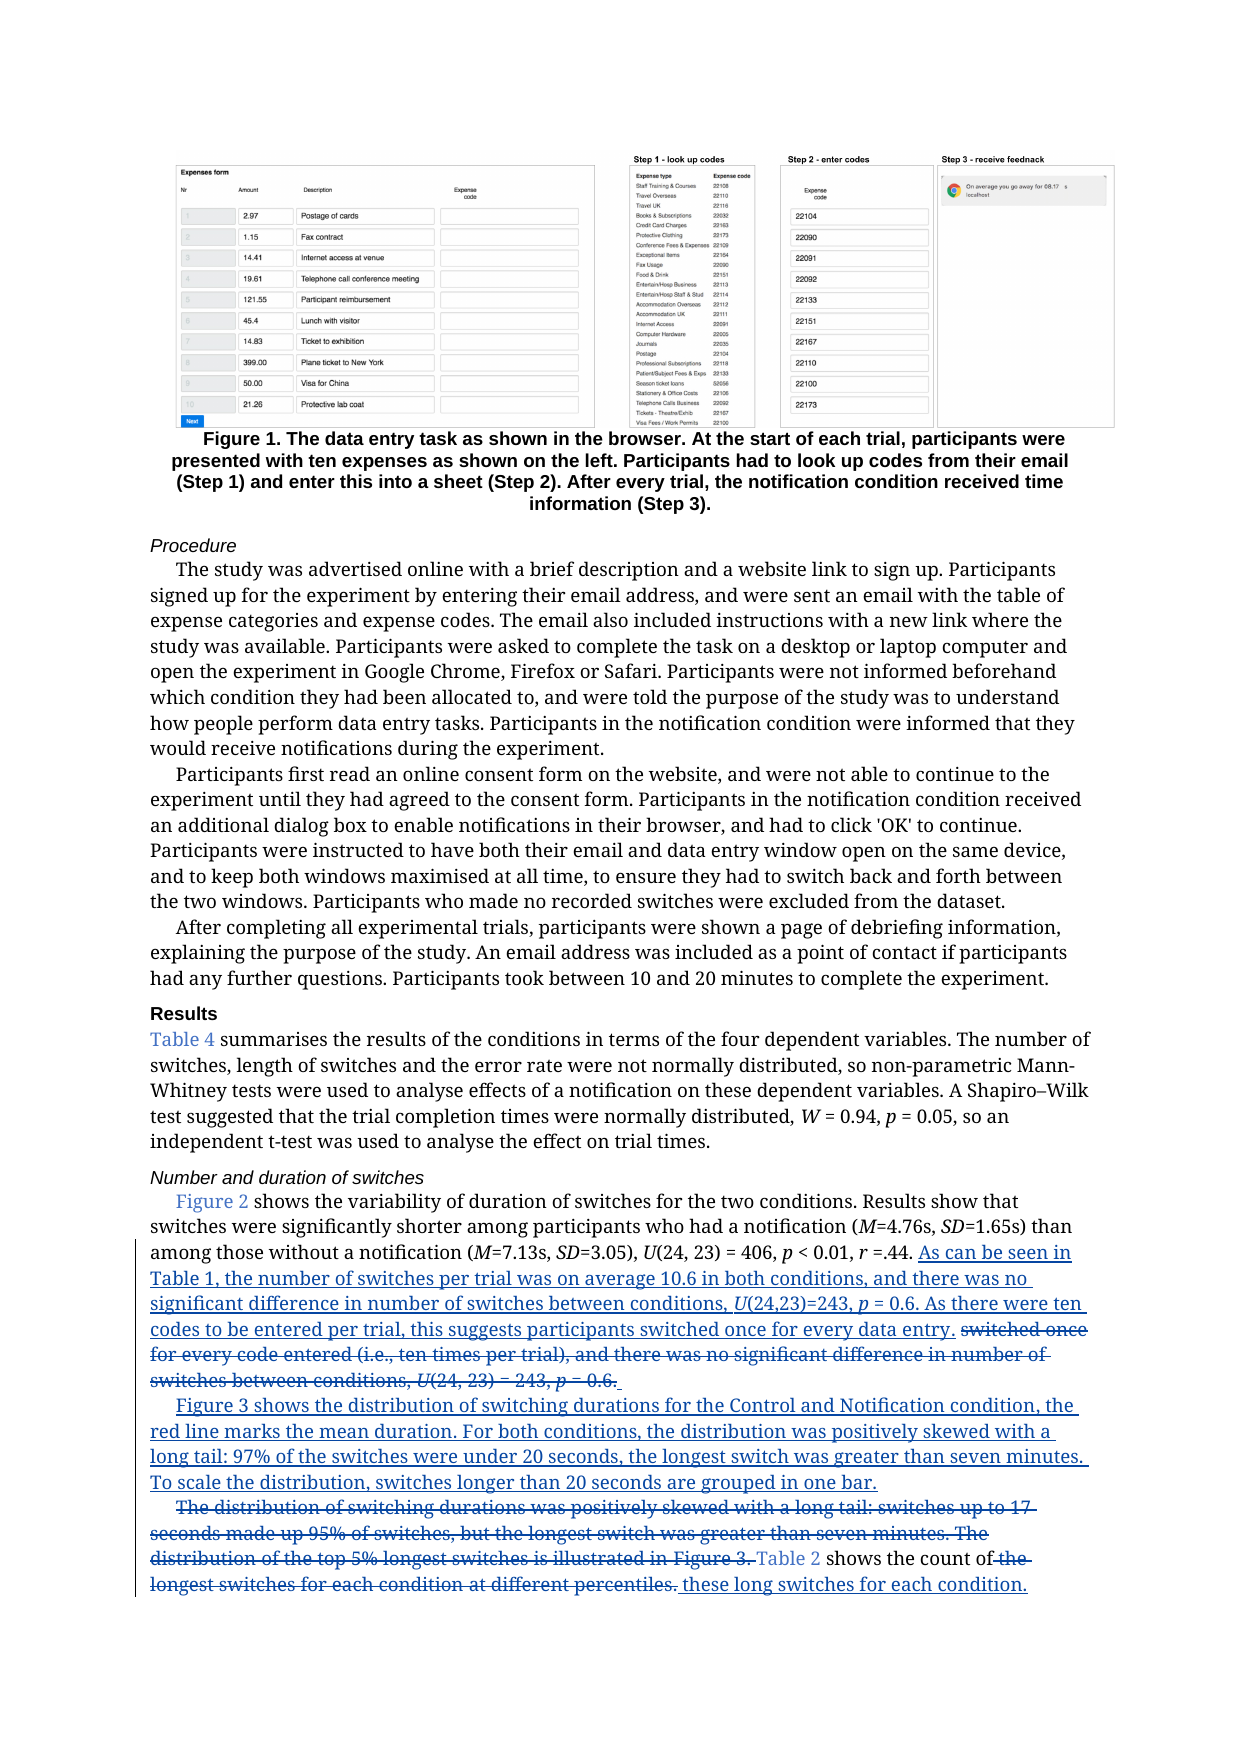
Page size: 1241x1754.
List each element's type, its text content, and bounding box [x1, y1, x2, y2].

subtitle Number and duration of switches [150, 1167, 1090, 1188]
text Figure 2 shows the variability of duration of switches for the two conditions. Results show that switches were significantly shorter among participants who had a notification (M=4.76s, SD=1.65s) than among those without a notification (M=7.13s, SD=3.05), U(24, 23) = 406, p < 0.01, r =.44. Table 1 [150, 1188, 1090, 1392]
text Participants first read an online consent form on the website, and were not able to continue to the experiment until they had agreed to the consent form. Participants in the notification condition received an additional dialog box to enable notifications in their browser, and had to click 'OK' to continue. Participants were instructed to have both their email and data entry window open on the same device, and to keep both windows maximised at all time, to ensure they had to switch back and forth between the two windows. Participants who made no recorded switches were excluded from the dataset. [150, 761, 1090, 914]
text Table 1 summarises the results of the conditions in terms of the four dependent variables. The number of switches, length of switches and the error rate were not normally distributed, so non-parametric Mann-Whitney tests were used to analyse effects of a notification on these dependent variables. A Shapiro–Wilk test suggested that the trial completion times were normally distributed, W = 0.94, p = 0.05, so an independent t-test was used to analyse the effect on trial times. [150, 1027, 1090, 1154]
subtitle Results [150, 1003, 1090, 1024]
text Table 2 shows the count of [150, 1494, 1090, 1597]
text The study was advertised online with a brief description and a website link to sign up. Participants signed up for the experiment by entering their email address, and were sent an email with the table of expense categories and expense codes. The email also included instructions with a new link where the study was available. Participants were asked to complete the task on a desktop or laptop computer and open the experiment in Google Chrome, Firefox or Safari. Participants were not informed beforehand which condition they had been allocated to, and were told the purpose of the study was to understand how people perform data entry tasks. Participants in the notification condition were informed that they would receive notifications during the experiment. [150, 557, 1090, 761]
subtitle Procedure [150, 535, 1090, 557]
text Figure 3 [150, 1392, 1090, 1494]
text After completing all experimental trials, participants were shown a page of debriefing information, explaining the purpose of the study. An email address was included as a point of contact if participants had any further questions. Participants took between 10 and 20 minutes to complete the experiment. [150, 914, 1090, 991]
